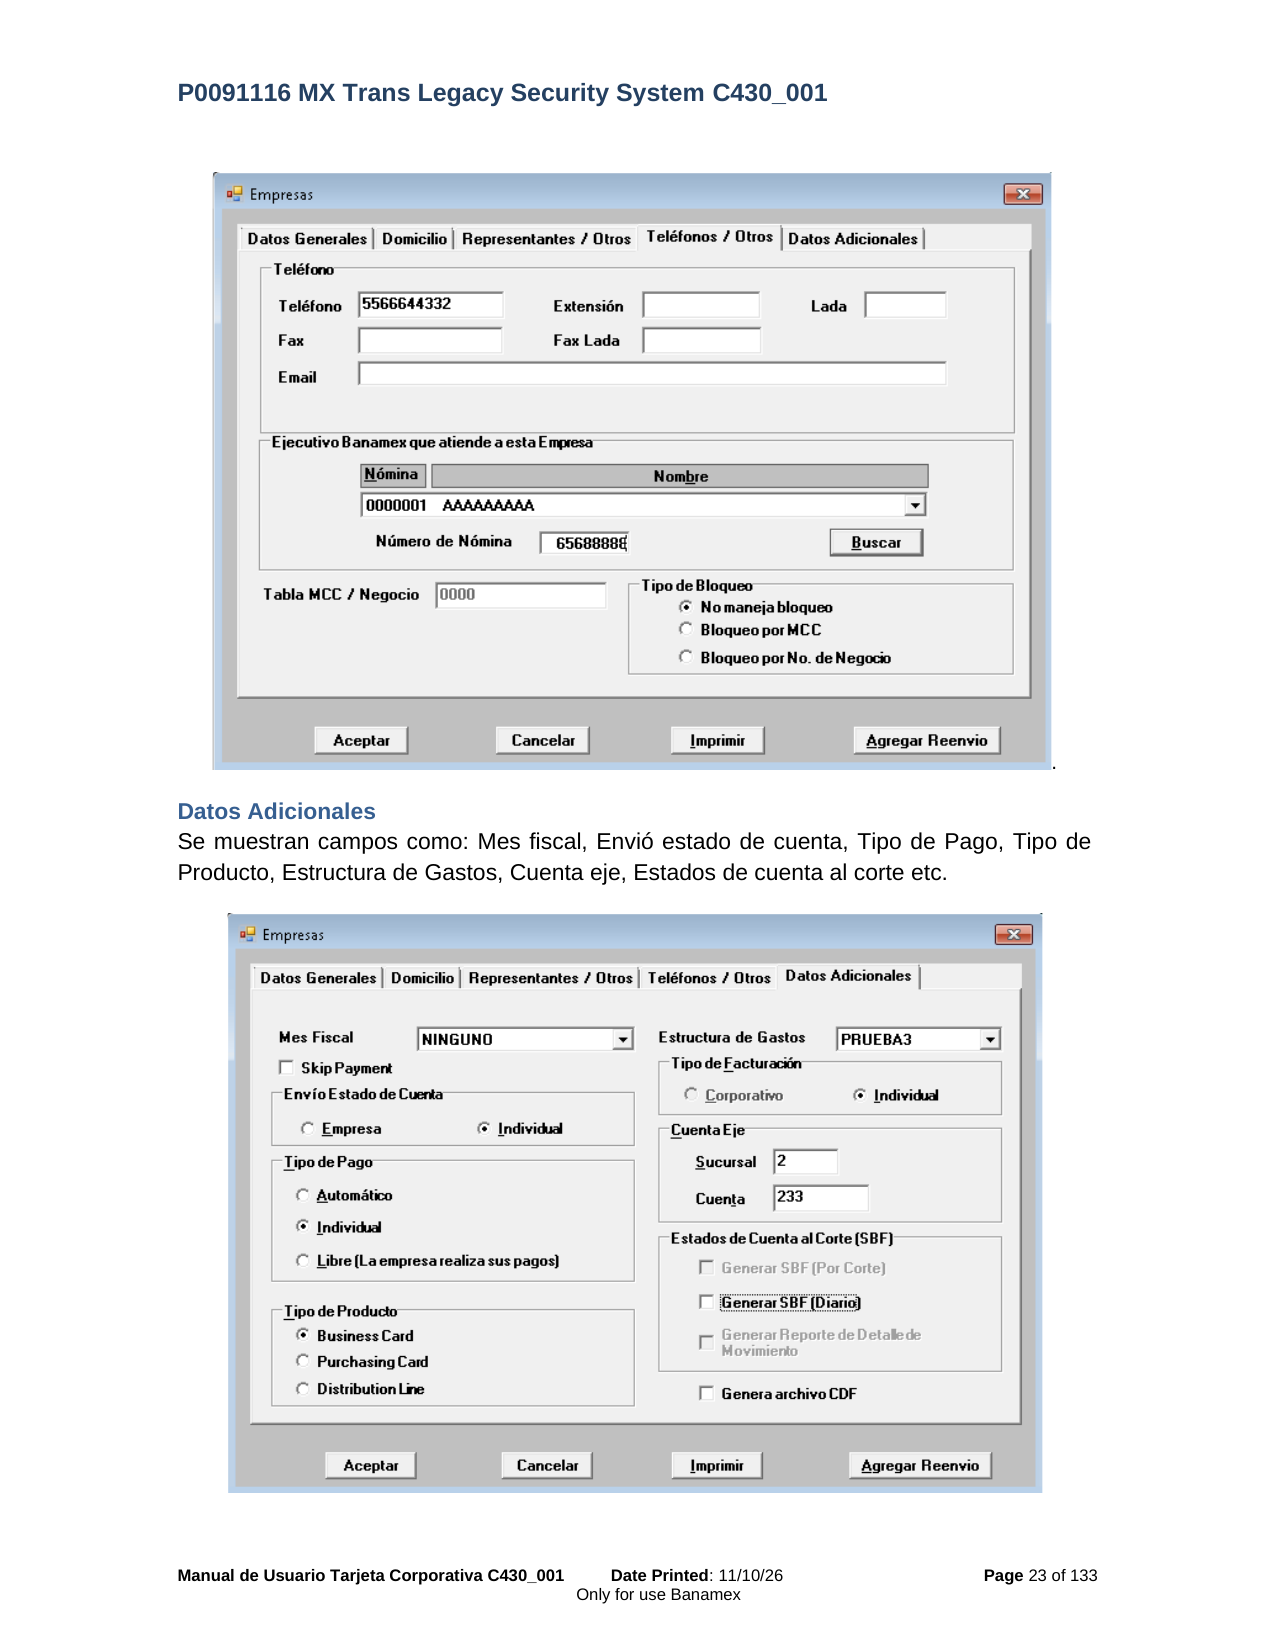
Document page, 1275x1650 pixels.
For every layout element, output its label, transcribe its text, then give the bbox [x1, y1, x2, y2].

text Se muestran campos como: Mes fiscal, Envió estado de cuenta, Tipo de Pago, Tipo de Producto, Estructura de Gastos, Cuenta eje, Estados de cuenta al corte etc. [177, 828, 1093, 885]
text Datos Adicionales [177, 798, 1093, 824]
picture [227, 913, 1043, 1493]
picture [212, 172, 1052, 770]
